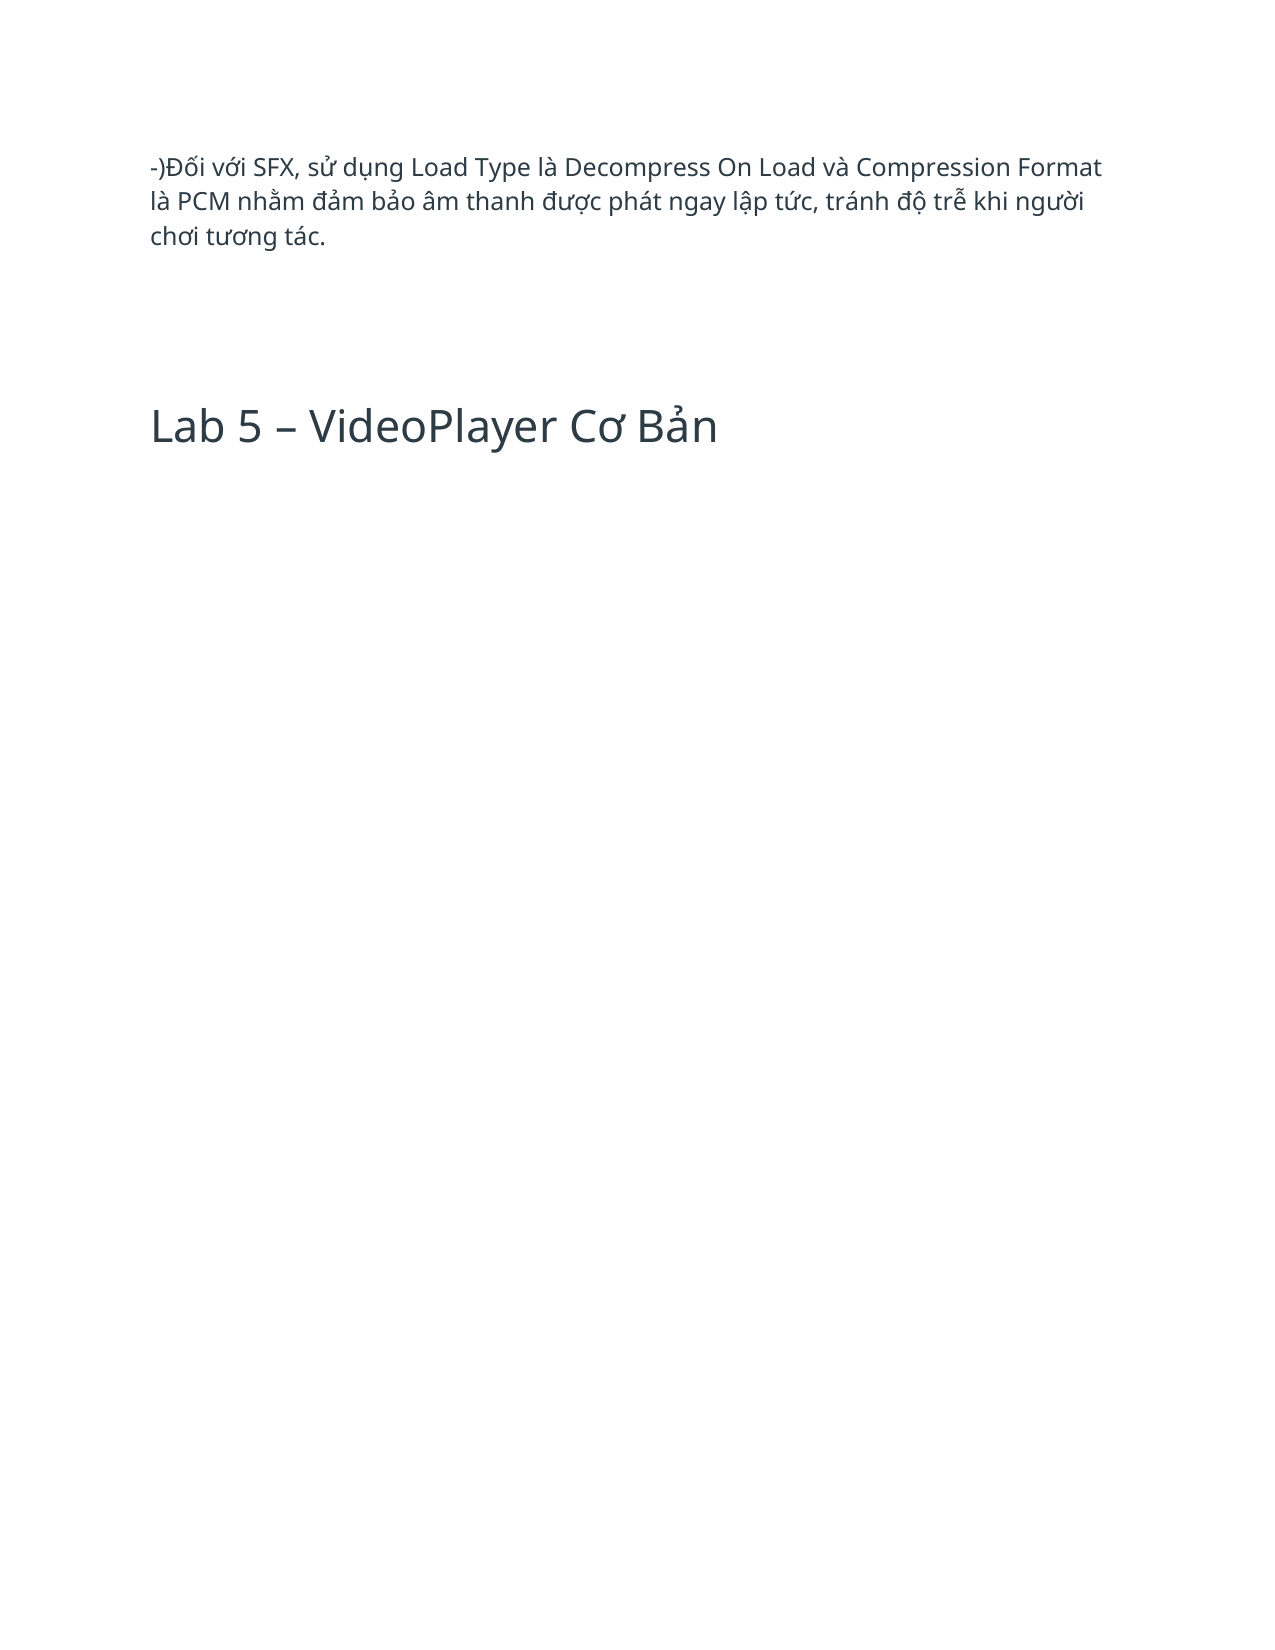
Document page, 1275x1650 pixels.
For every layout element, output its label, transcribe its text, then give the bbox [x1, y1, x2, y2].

text -)Đối với SFX, sử dụng Load Type là Decompress On Load và Compression Format là PCM nhằm đảm bảo âm thanh được phát ngay lập tức, tránh độ trễ khi người chơi tương tác. [150, 150, 1125, 252]
text Lab 5 – VideoPlayer Cơ Bản [150, 394, 1125, 455]
